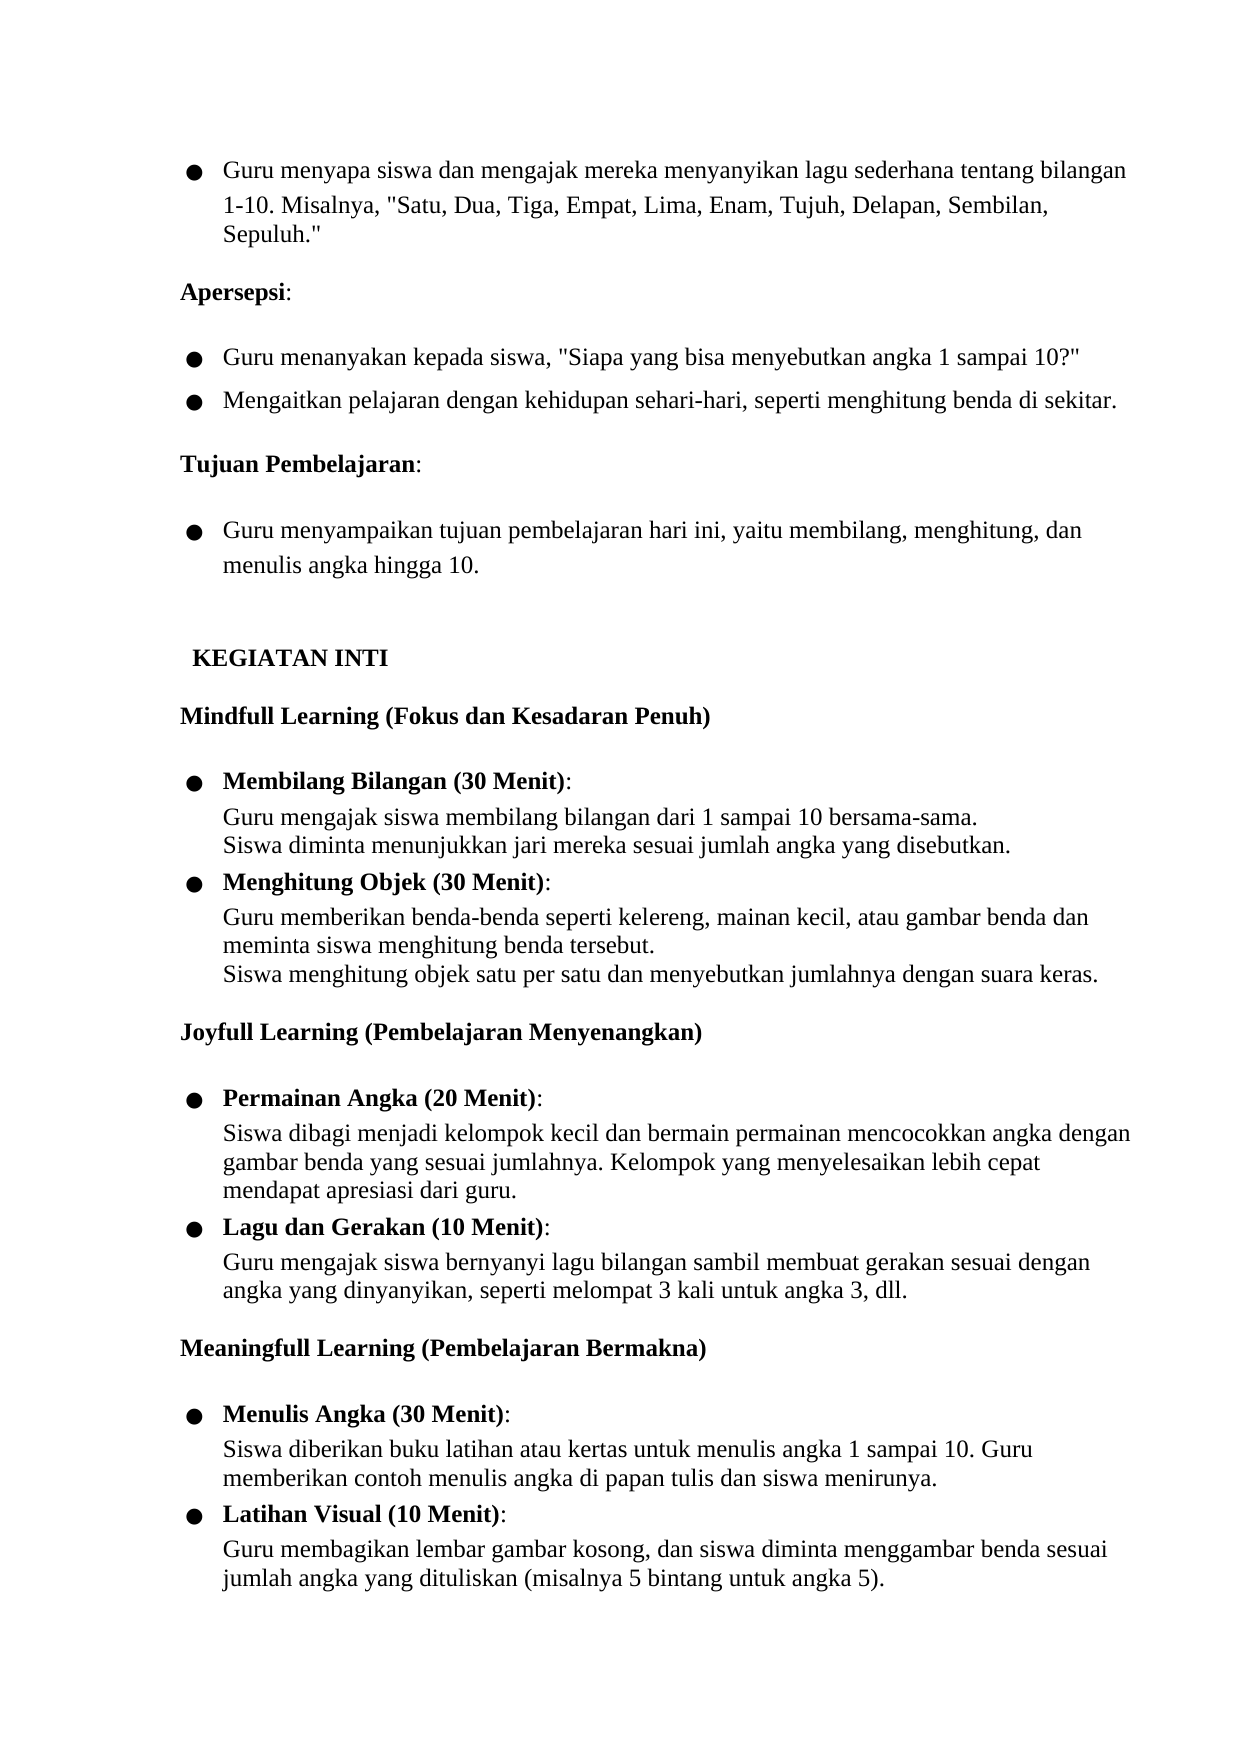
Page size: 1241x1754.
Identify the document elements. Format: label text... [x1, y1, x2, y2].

list Guru menanyakan kepada siswa, "Siapa yang bisa menyebutkan angka 1 sampai 10?" [185, 335, 1137, 378]
text  Apersepsi: [148, 277, 1137, 306]
list Mengaitkan pelajaran dengan kehidupan sehari-hari, seperti menghitung benda di sekitar. [185, 378, 1137, 420]
text  Meaningfull Learning (Pembelajaran Bermakna) [148, 1333, 1137, 1362]
list Latihan Visual (10 Menit): Guru membagikan lembar gambar kosong, dan siswa diminta menggambar benda sesuai jumlah angka yang dituliskan (misalnya 5 bintang untuk angka 5). [185, 1492, 1137, 1592]
text KEGIATAN INTI [192, 643, 1137, 672]
list Menghitung Objek (30 Menit): Guru memberikan benda-benda seperti kelereng, mainan kecil, atau gambar benda dan meminta siswa menghitung benda tersebut. Siswa menghitung objek satu per satu dan menyebutkan jumlahnya dengan suara keras. [185, 859, 1137, 988]
list Membilang Bilangan (30 Menit): Guru mengajak siswa membilang bilangan dari 1 sampai 10 bersama-sama. Siswa diminta menunjukkan jari mereka sesuai jumlah angka yang disebutkan. [185, 759, 1137, 859]
list Lagu dan Gerakan (10 Menit): Guru mengajak siswa bernyanyi lagu bilangan sambil membuat gerakan sesuai dengan angka yang dinyanyikan, seperti melompat 3 kali untuk angka 3, dll. [185, 1204, 1137, 1304]
text  Mindfull Learning (Fokus dan Kesadaran Penuh) [148, 701, 1137, 730]
list Menulis Angka (30 Menit): Siswa diberikan buku latihan atau kertas untuk menulis angka 1 sampai 10. Guru memberikan contoh menulis angka di papan tulis dan siswa menirunya. [185, 1391, 1137, 1492]
list Guru menyampaikan tujuan pembelajaran hari ini, yaitu membilang, menghitung, dan menulis angka hingga 10. [185, 507, 1137, 579]
list Guru menyapa siswa dan mengajak mereka menyanyikan lagu sederhana tentang bilangan 1-10. Misalnya, "Satu, Dua, Tiga, Empat, Lima, Enam, Tujuh, Delapan, Sembilan, Sepuluh." [185, 148, 1137, 248]
list Permainan Angka (20 Menit): Siswa dibagi menjadi kelompok kecil dan bermain permainan mencocokkan angka dengan gambar benda yang sesuai jumlahnya. Kelompok yang menyelesaikan lebih cepat mendapat apresiasi dari guru. [185, 1075, 1137, 1204]
text  Joyfull Learning (Pembelajaran Menyenangkan) [148, 1017, 1137, 1046]
text  Tujuan Pembelajaran: [148, 449, 1137, 478]
